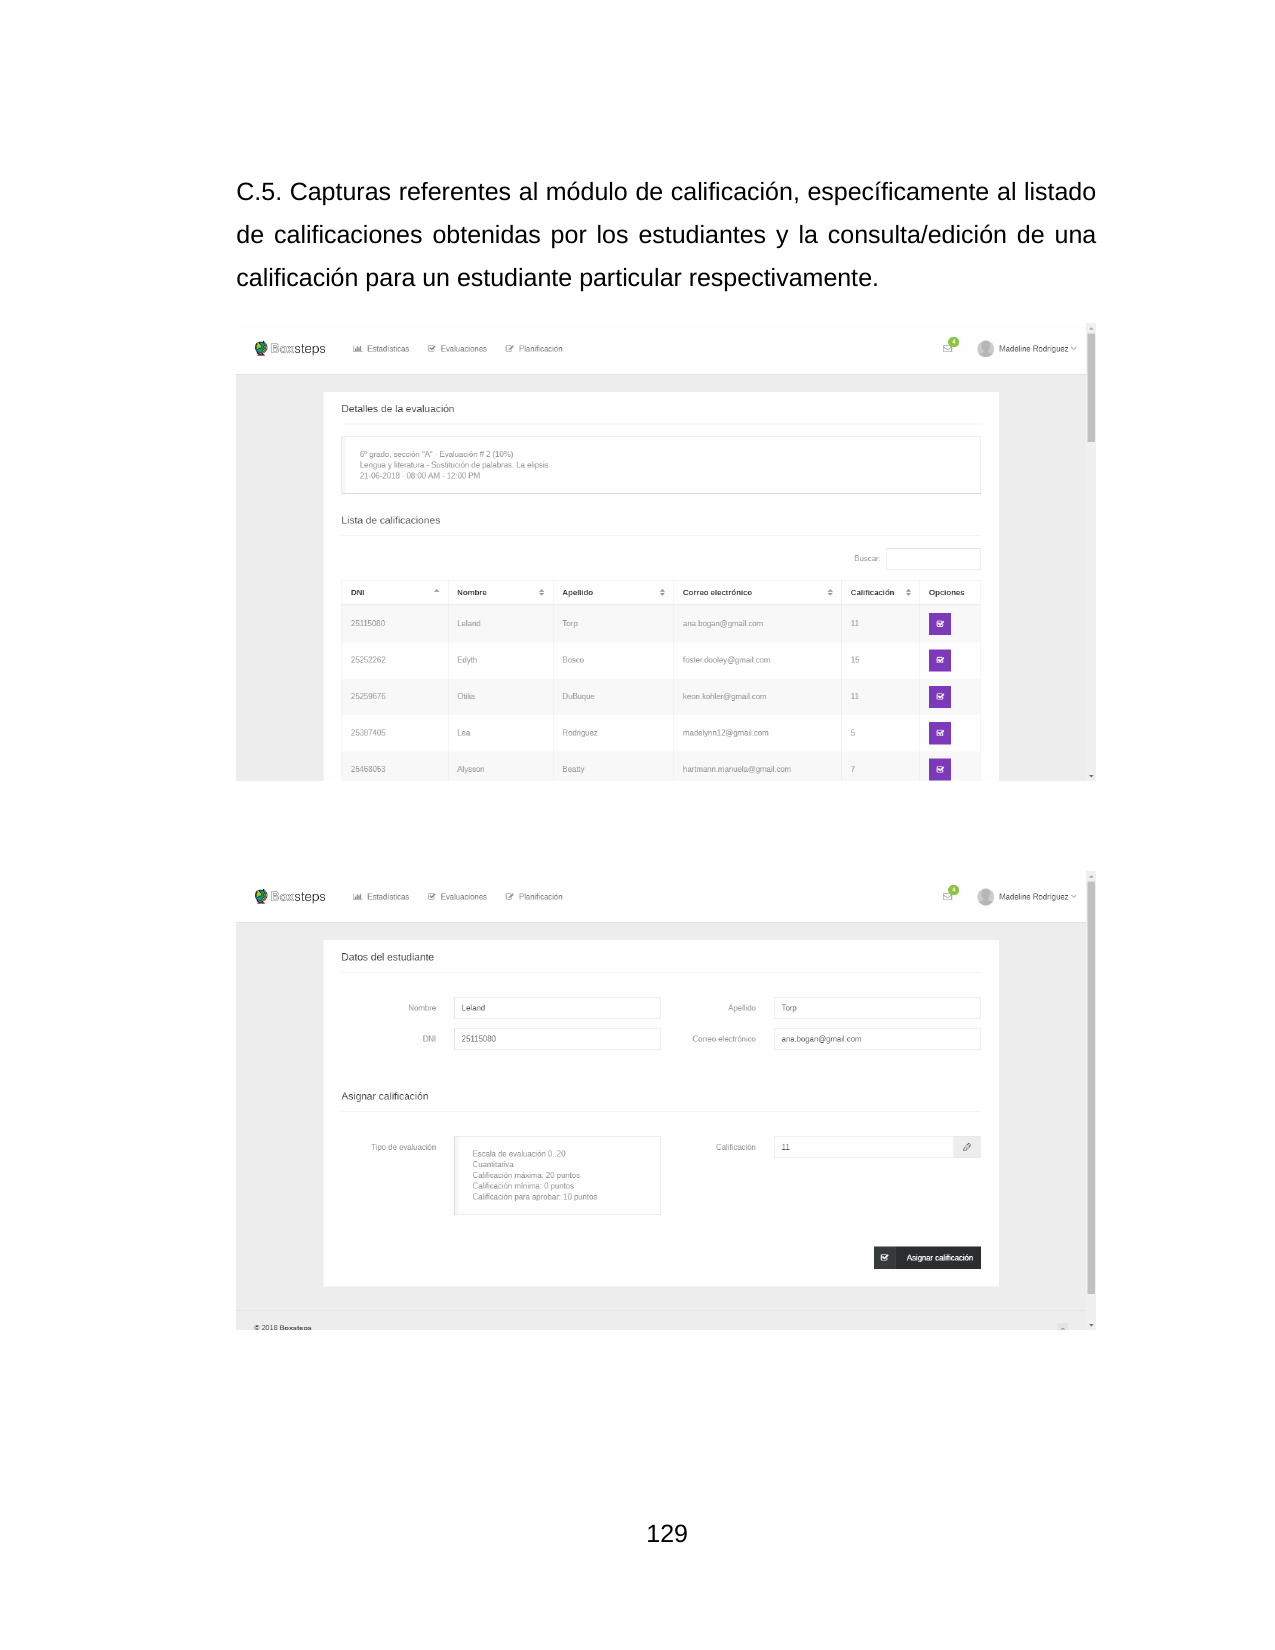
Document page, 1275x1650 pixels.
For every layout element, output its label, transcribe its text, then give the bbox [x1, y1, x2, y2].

picture [236, 323, 1096, 781]
picture [236, 871, 1096, 1330]
text C.5. Capturas referentes al módulo de calificación, específicamente al listado de calificaciones obtenidas por los estudiantes y la consulta/edición de una calificación para un estudiante particular respectivamente. [236, 177, 1098, 292]
